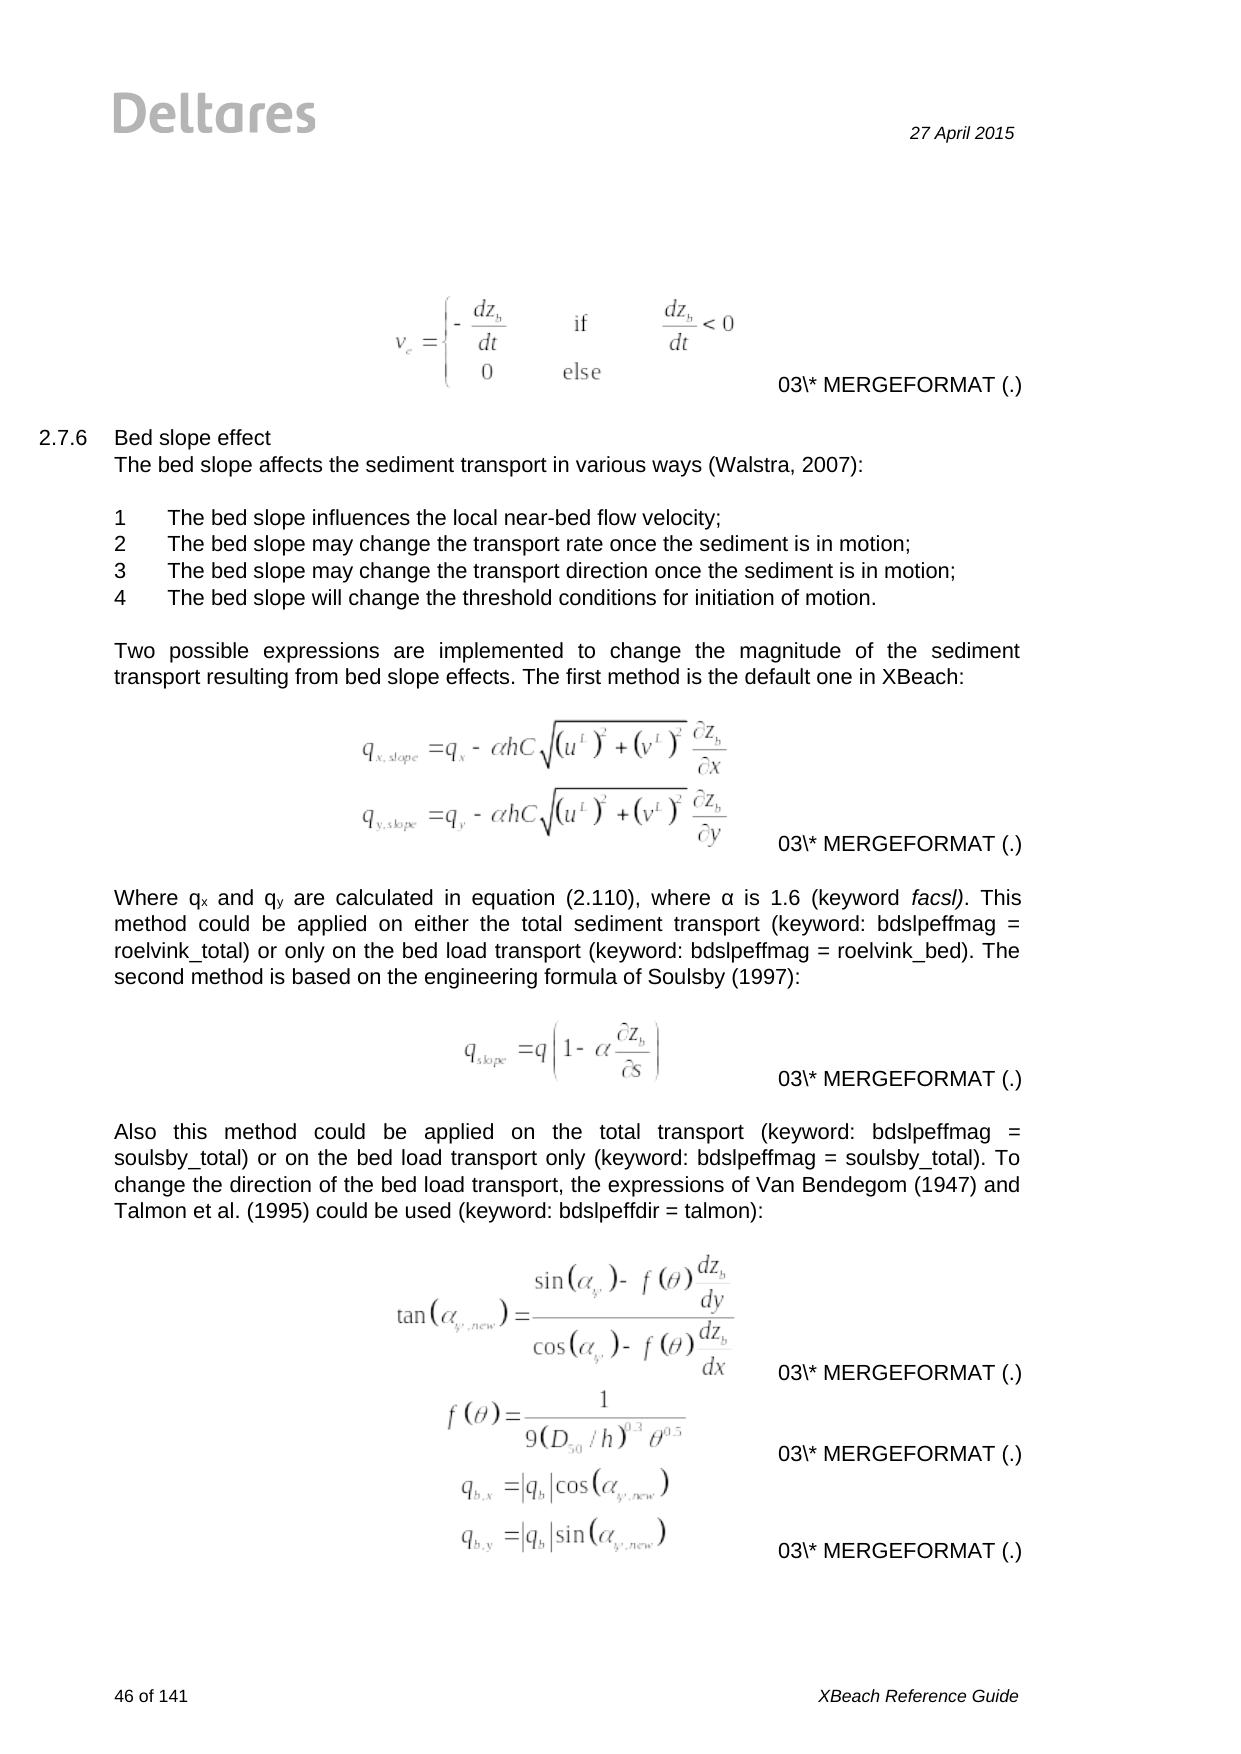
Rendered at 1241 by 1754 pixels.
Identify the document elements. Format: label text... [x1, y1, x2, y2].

text Also this method could be applied on the total transport (keyword: bdslpeffmag = soulsby_total) or on the bed load transport only (keyword: bdslpeffmag = soulsby_total). To change the direction of the bed load transport, the expressions of Van Bendegom (1947) and Talmon et al. (1995) could be used (keyword: bdslpeffdir = talmon): [114, 1117, 1022, 1224]
text Where qx and qy are calculated in equation (2.110), where α is 1.6 (keyword facsl). This method could be applied on either the total sediment transport (keyword: bdslpeffmag = roelvink_total) or only on the bed load transport (keyword: bdslpeffmag = roelvink_bed). The second method is based on the engineering formula of Soulsby (1997): [114, 883, 1022, 989]
list The bed slope influences the local near-bed flow velocity; [114, 503, 1022, 530]
list The bed slope will change the threshold conditions for initiation of motion. [114, 583, 1022, 609]
subtitle Bed slope effect [87, 424, 1022, 450]
list The bed slope may change the transport rate once the sediment is in motion; [114, 530, 1022, 556]
text The bed slope affects the sediment transport in various ways (Walstra, 2007): [114, 450, 1022, 477]
picture [113, 75, 315, 133]
list The bed slope may change the transport direction once the sediment is in motion; [114, 556, 1022, 583]
text Two possible expressions are implemented to change the magnitude of the sediment transport resulting from bed slope effects. The first method is the default one in XBeach: [114, 636, 1022, 689]
